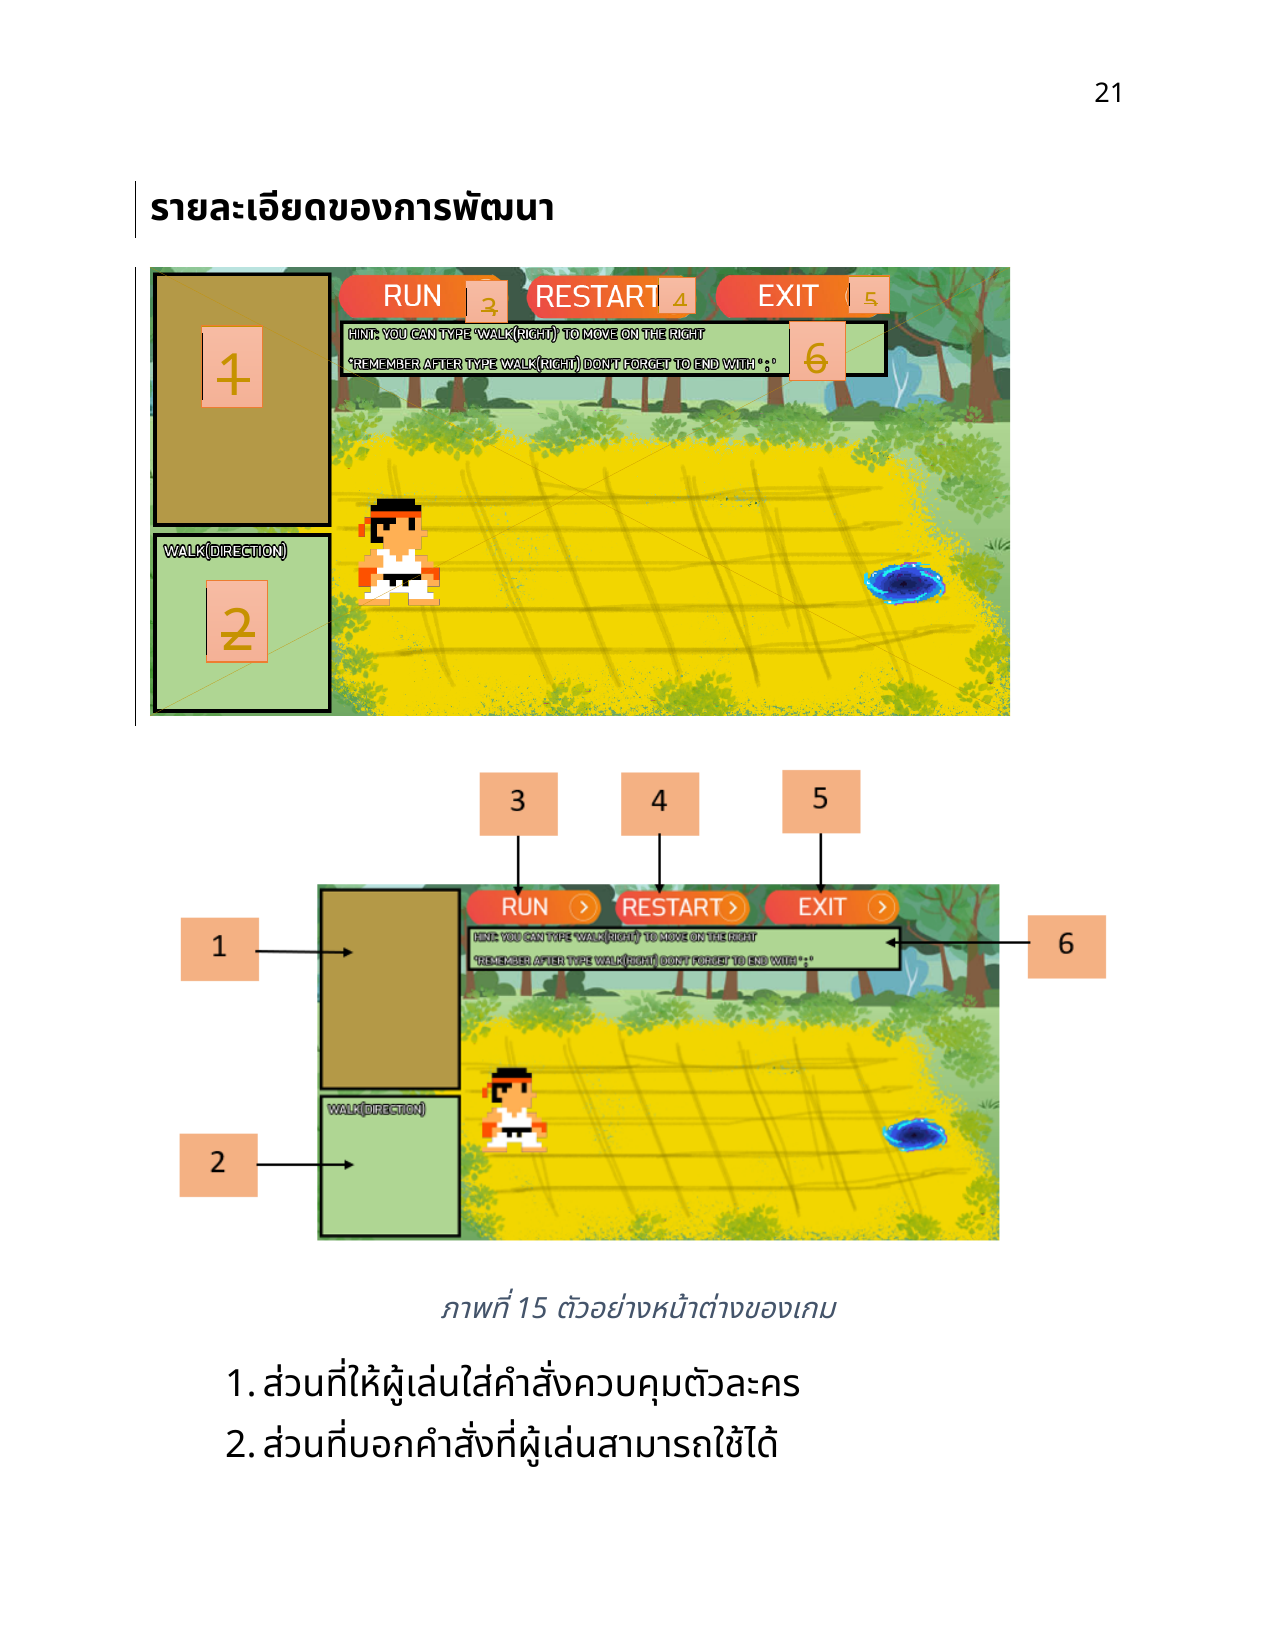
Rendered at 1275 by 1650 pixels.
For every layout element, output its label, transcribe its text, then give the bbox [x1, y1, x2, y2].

picture [582, 268, 1011, 715]
picture [150, 268, 578, 715]
picture [152, 267, 1008, 490]
list ส่วนที่ให้ผู้เล่นใส่คำสั่งควบคุมตัวละคร [225, 1356, 1125, 1413]
picture [150, 754, 1125, 1284]
picture [153, 493, 1008, 716]
text ภาพที่ 15 ตัวอย่างหน้าต่างของเกม [150, 1287, 1125, 1331]
list ส่วนที่บอกคำสั่งที่ผู้เล่นสามารถใช้ได้ [225, 1418, 1125, 1474]
text รายละเอียดของการพัฒนา [150, 181, 1125, 238]
